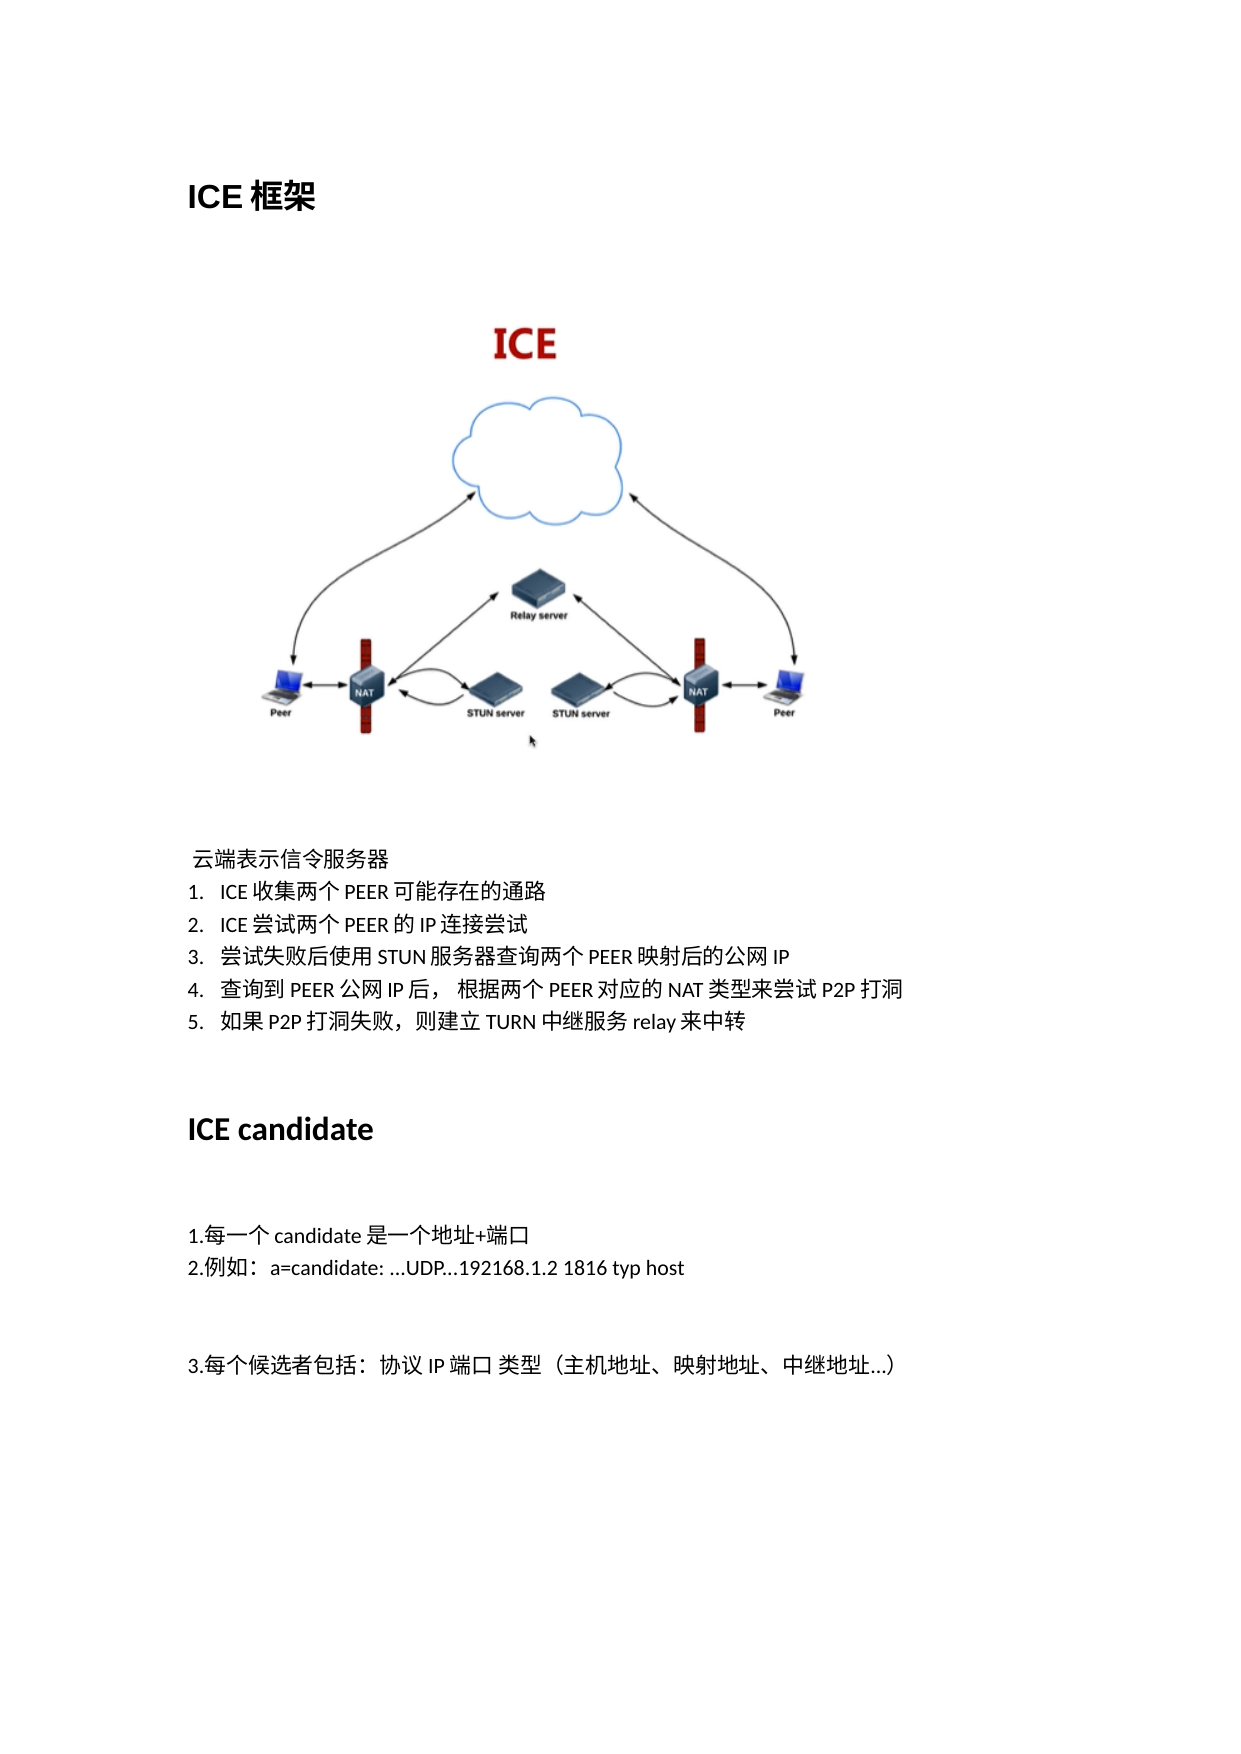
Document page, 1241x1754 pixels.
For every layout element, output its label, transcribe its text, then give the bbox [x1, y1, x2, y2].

text 2.例如：a=candidate: ...UDP...192168.1.2 1816 typ host [187, 1250, 1053, 1282]
text 3.每个候选者包括：协议 IP 端口 类型（主机地址、映射地址、中继地址...） [187, 1347, 1053, 1380]
list 查询到PEER公网IP后， 根据两个PEER对应的NAT类型来尝试P2P打洞 [187, 971, 1053, 1004]
list ICE尝试两个PEER的IP连接尝试 [187, 906, 1053, 939]
list ICE收集两个PEER可能存在的通路 [187, 874, 1053, 906]
list 云端表示信令服务器 [187, 841, 1053, 874]
list 尝试失败后使用STUN服务器查询两个PEER映射后的公网IP [187, 939, 1053, 971]
picture [231, 288, 847, 757]
subtitle ICE框架 [187, 162, 1053, 227]
subtitle ICE candidate [187, 1096, 1053, 1161]
list 如果P2P打洞失败，则建立TURN中继服务relay来中转 [187, 1004, 1053, 1036]
text 1.每一个candidate是一个地址+端口 [187, 1217, 1053, 1250]
